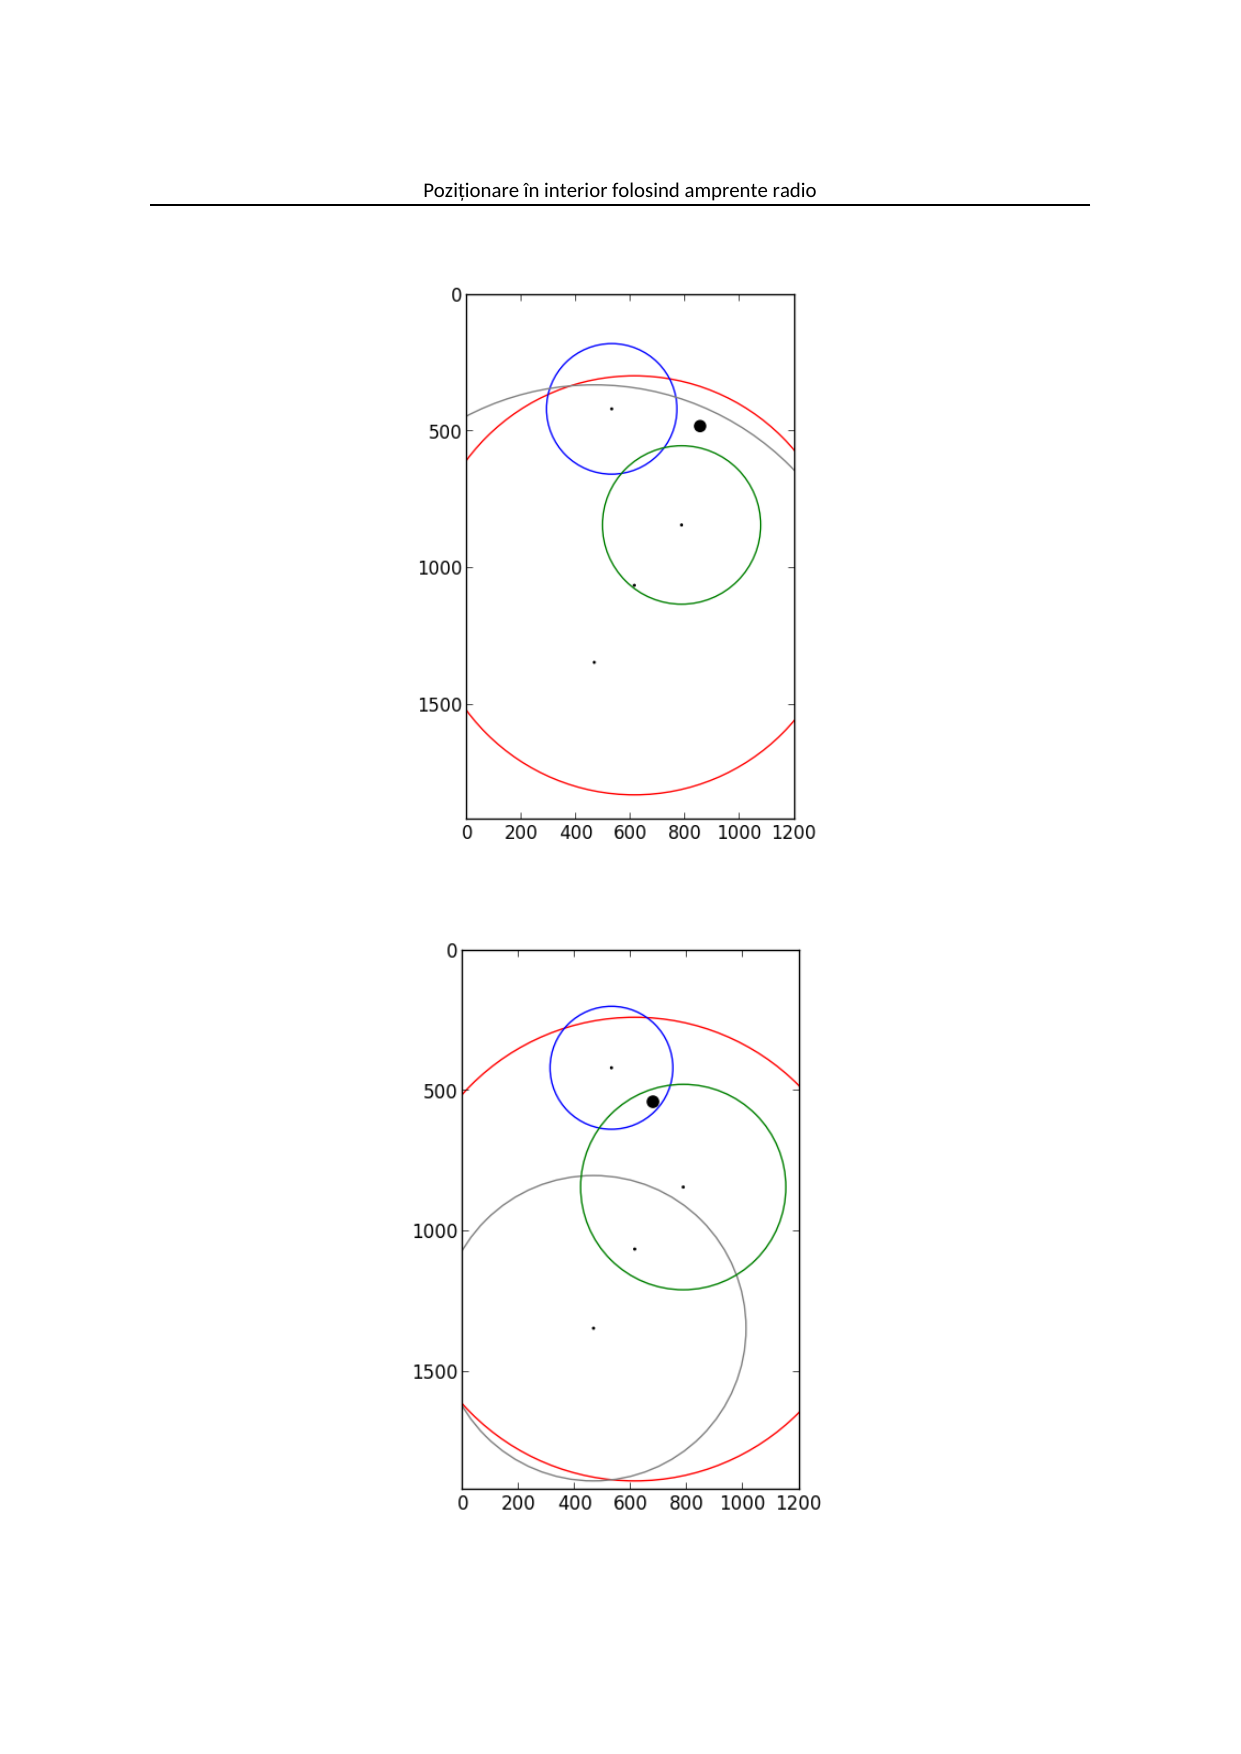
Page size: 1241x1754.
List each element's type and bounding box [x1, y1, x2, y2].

picture [174, 231, 1066, 1557]
